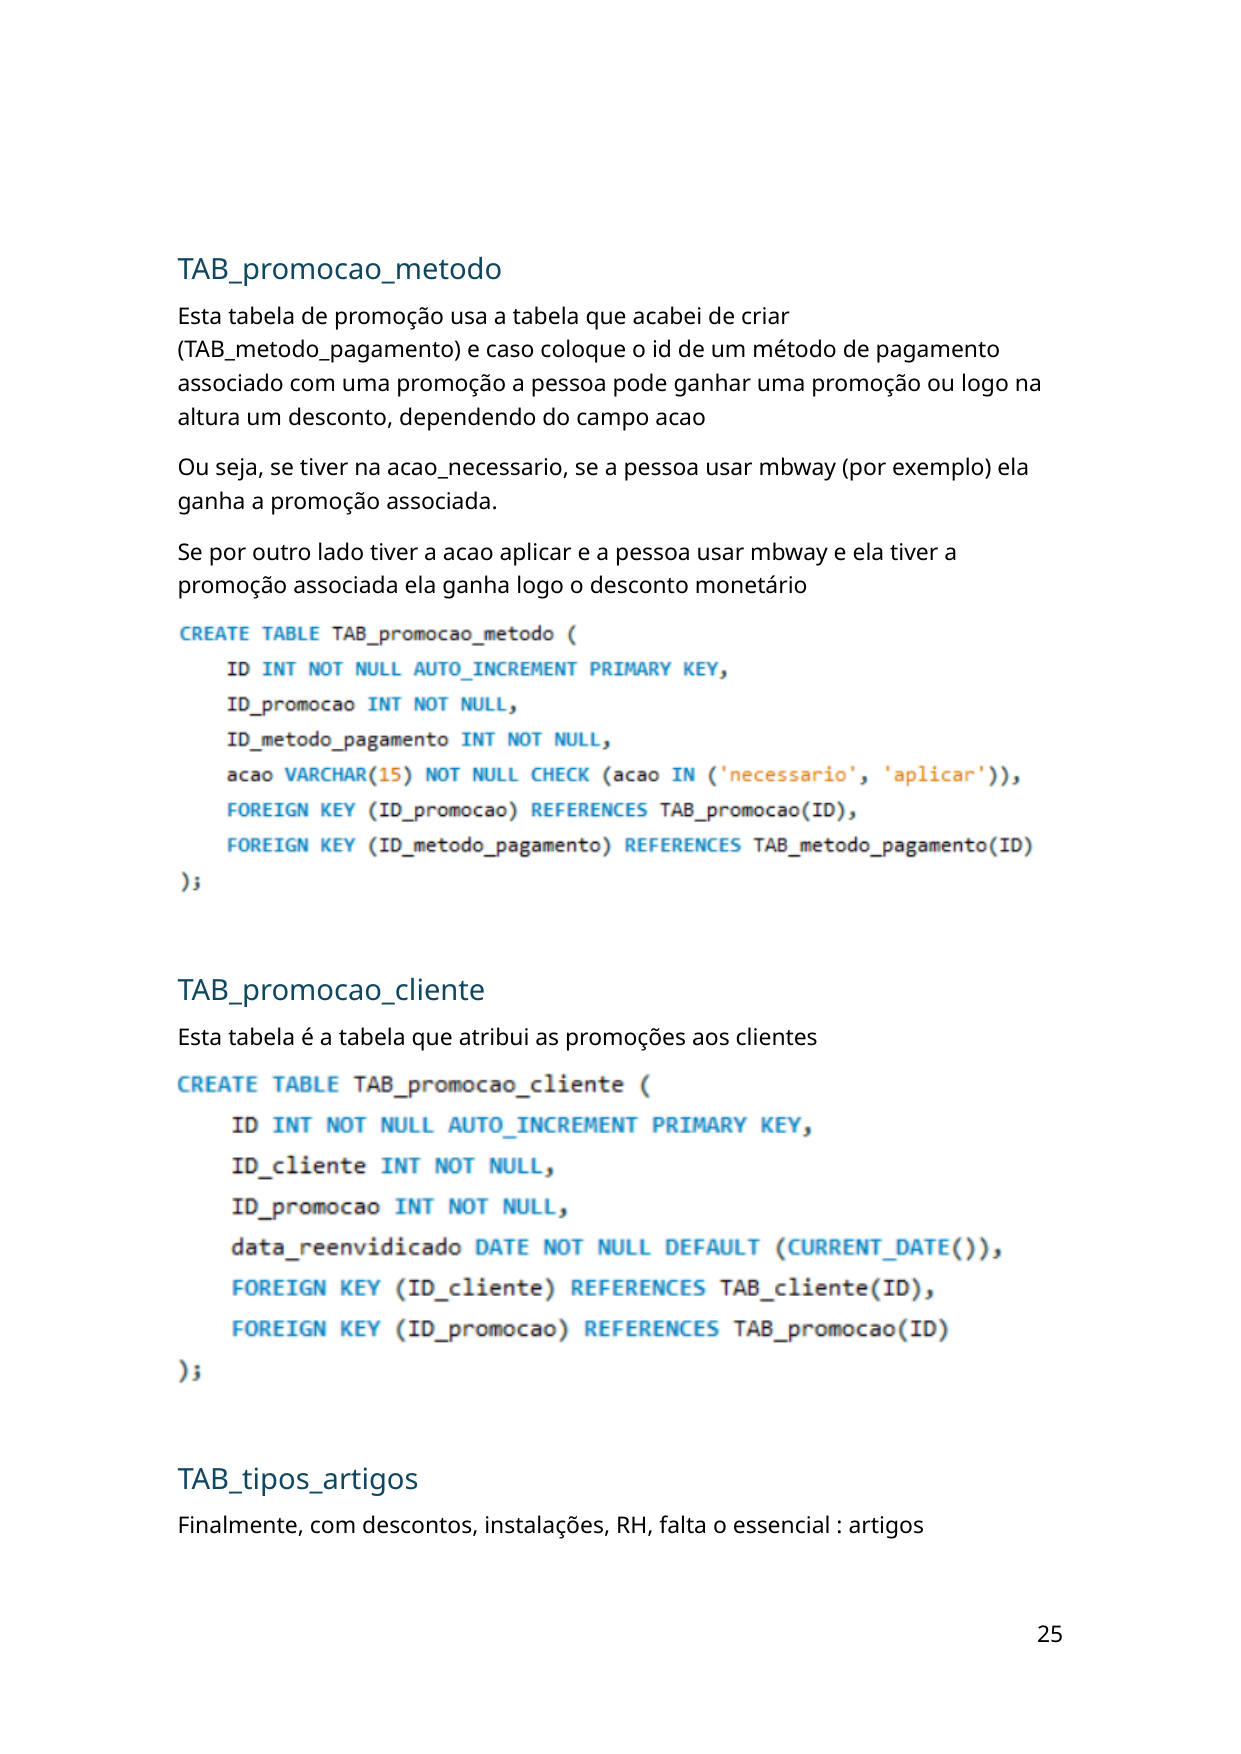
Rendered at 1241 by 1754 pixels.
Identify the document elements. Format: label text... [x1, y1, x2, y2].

text Esta tabela é a tabela que atribui as promoções aos clientes [177, 1021, 1063, 1052]
text Finalmente, com descontos, instalações, RH, falta o essencial : artigos [177, 1509, 1063, 1541]
text Se por outro lado tiver a acao aplicar e a pessoa usar mbway e ela tiver a promoção associada ela ganha logo o desconto monetário [177, 535, 1063, 600]
subtitle TAB_promocao_metodo [177, 248, 1063, 288]
picture [177, 619, 1063, 901]
picture [177, 1071, 1063, 1389]
subtitle TAB_tipos_artigos [177, 1458, 1063, 1498]
subtitle TAB_promocao_cliente [177, 970, 1063, 1009]
text Ou seja, se tiver na acao_necessario, se a pessoa usar mbway (por exemplo) ela ganha a promoção associada. [177, 451, 1063, 516]
text Esta tabela de promoção usa a tabela que acabei de criar (TAB_metodo_pagamento) e caso coloque o id de um método de pagamento associado com uma promoção a pessoa pode ganhar uma promoção ou logo na altura um desconto, dependendo do campo acao [177, 299, 1063, 432]
